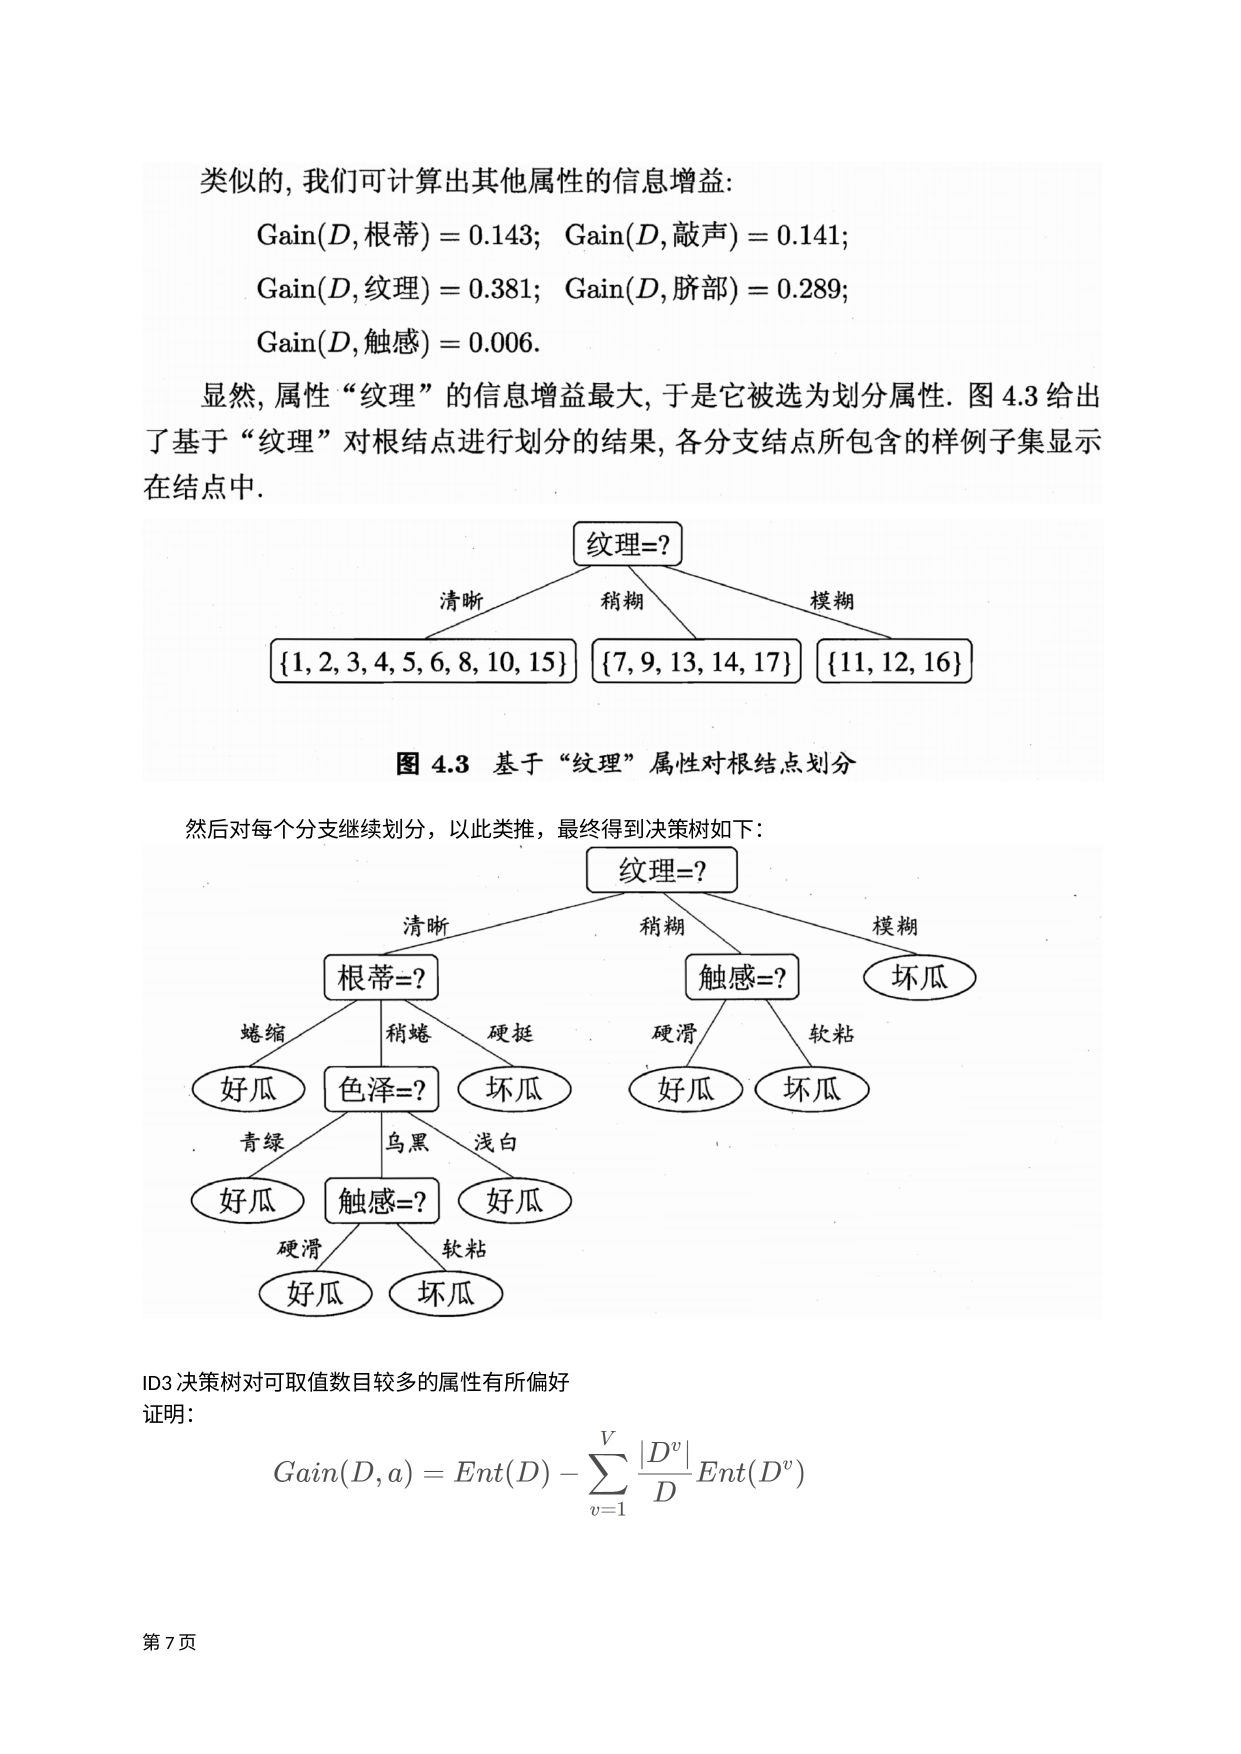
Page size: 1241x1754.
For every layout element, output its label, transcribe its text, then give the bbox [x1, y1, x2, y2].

picture [273, 1429, 952, 1520]
picture [141, 844, 1103, 1319]
text ID3决策树对可取值数目较多的属性有所偏好 [142, 1364, 1104, 1397]
picture [141, 519, 1105, 781]
picture [141, 162, 1103, 504]
text 然后对每个分支继续划分，以此类推，最终得到决策树如下： [142, 812, 1104, 844]
text 证明： [142, 1397, 1104, 1429]
